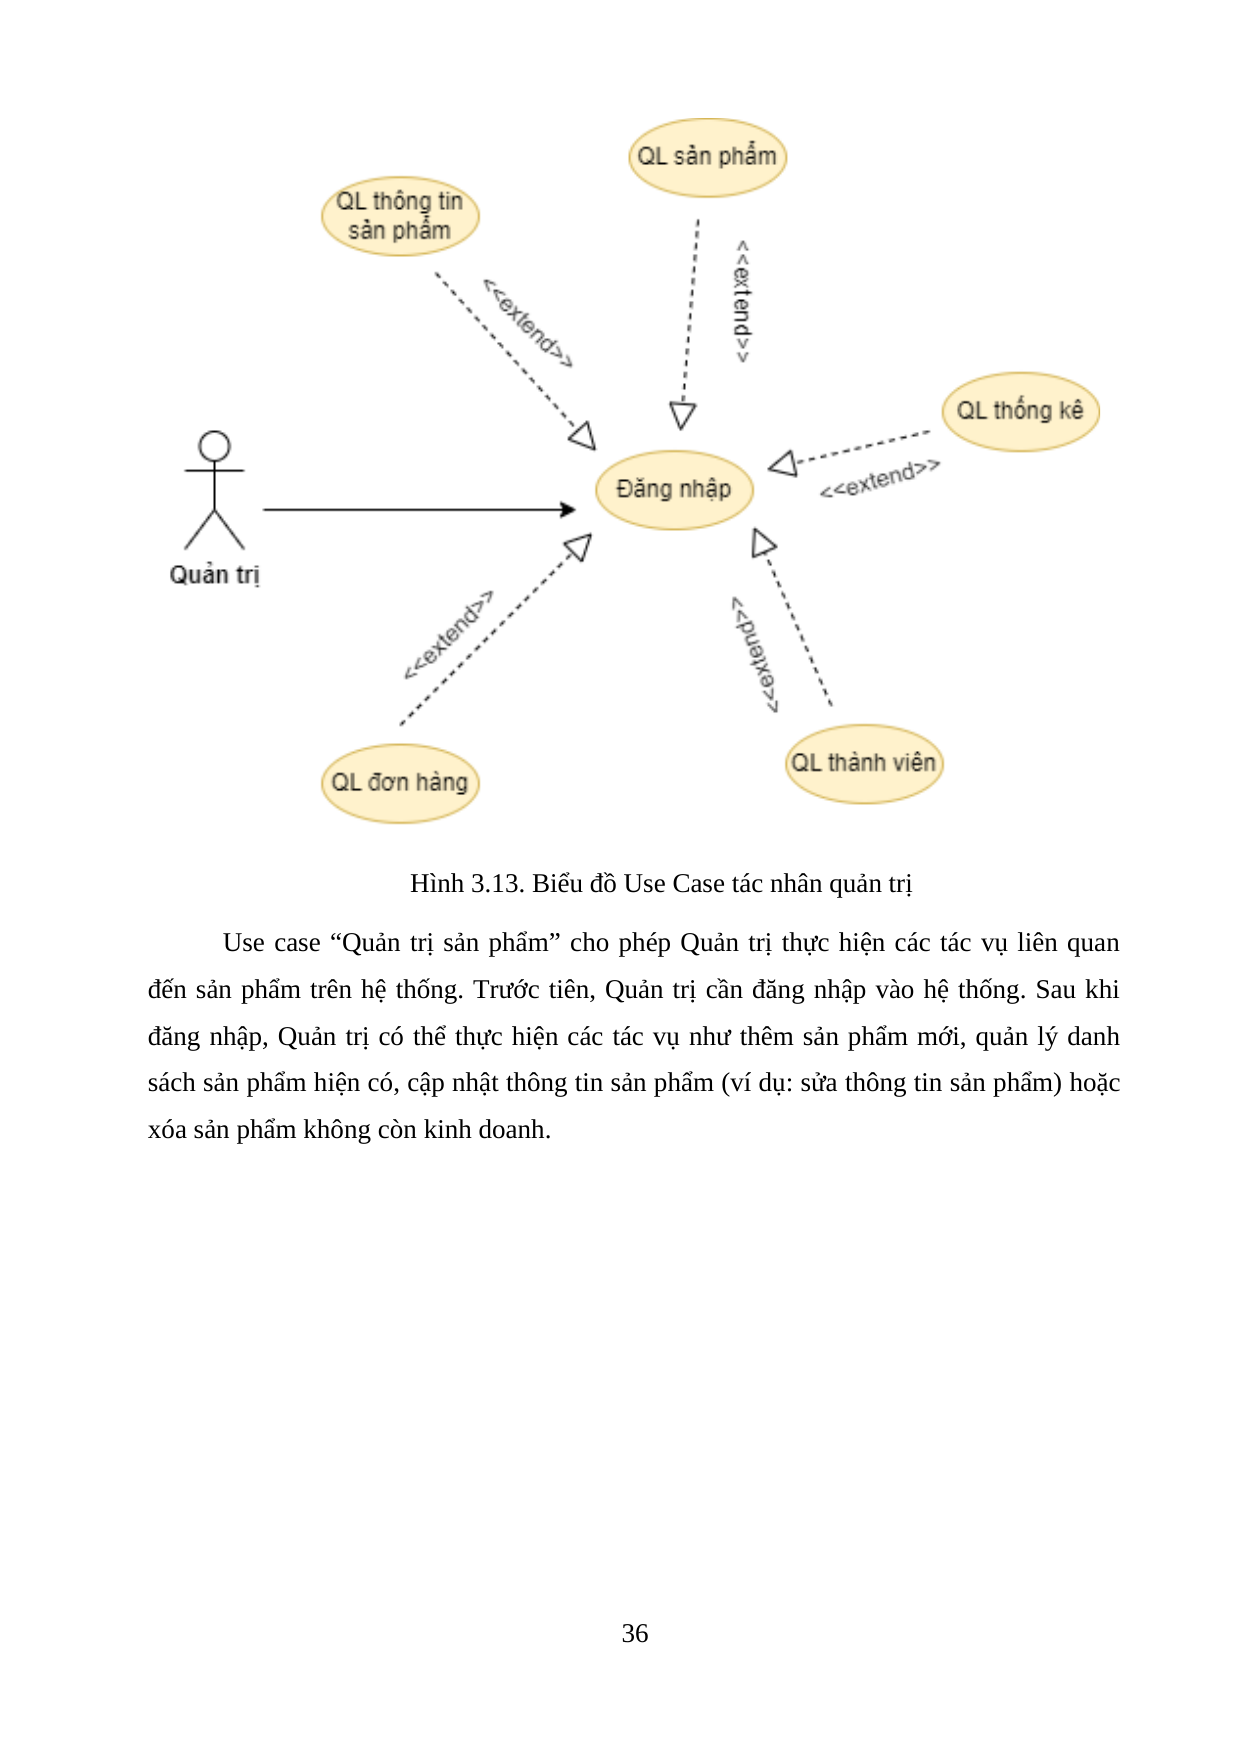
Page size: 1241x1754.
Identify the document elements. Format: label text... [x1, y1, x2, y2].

text Use case “Quản trị sản phẩm” cho phép Quản trị thực hiện các tác vụ liên quan đến sản phẩm trên hệ thống. Trước tiên, Quản trị cần đăng nhập vào hệ thống. Sau khi đăng nhập, Quản trị có thể thực hiện các tác vụ như thêm sản phẩm mới, quản lý danh sách sản phẩm hiện có, cập nhật thông tin sản phẩm (ví dụ: sửa thông tin sản phẩm) hoặc xóa sản phẩm không còn kinh doanh. [148, 927, 1122, 1144]
picture [169, 118, 1100, 840]
